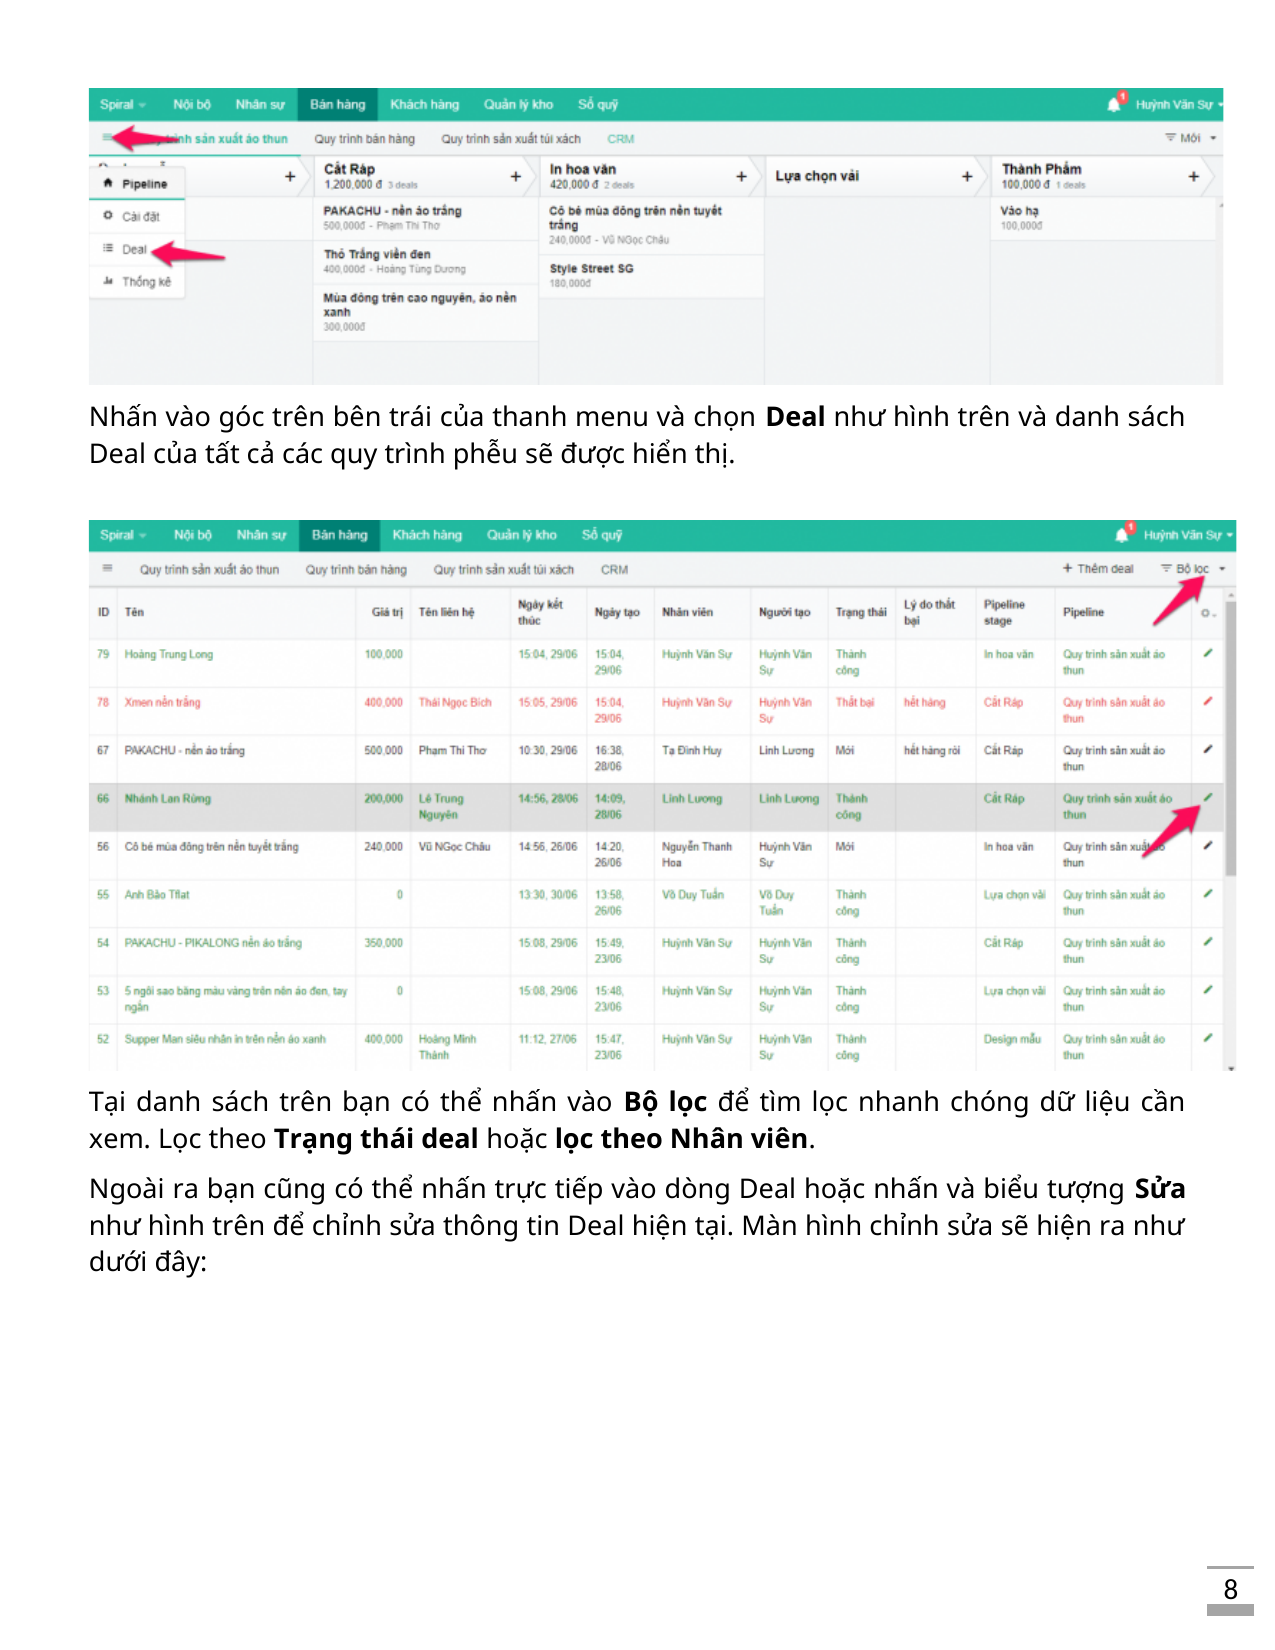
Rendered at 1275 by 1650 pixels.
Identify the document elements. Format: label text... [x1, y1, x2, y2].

text Nhấn vào góc trên bên trái của thanh menu và chọn Deal như hình trên và danh sách Deal của tất cả các quy trình phễu sẽ được hiển thị. [89, 397, 1186, 471]
picture [88, 88, 1224, 385]
text Ngoài ra bạn cũng có thể nhấn trực tiếp vào dòng Deal hoặc nhấn và biểu tượng Sửa như hình trên để chỉnh sửa thông tin Deal hiện tại. Màn hình chỉnh sửa sẽ hiện ra như dưới đây: [89, 1169, 1186, 1280]
picture [88, 520, 1237, 1071]
text Tại danh sách trên bạn có thể nhấn vào Bộ lọc để tìm lọc nhanh chóng dữ liệu cần xem. Lọc theo Trạng thái deal hoặc lọc theo Nhân viên. [89, 1083, 1186, 1157]
